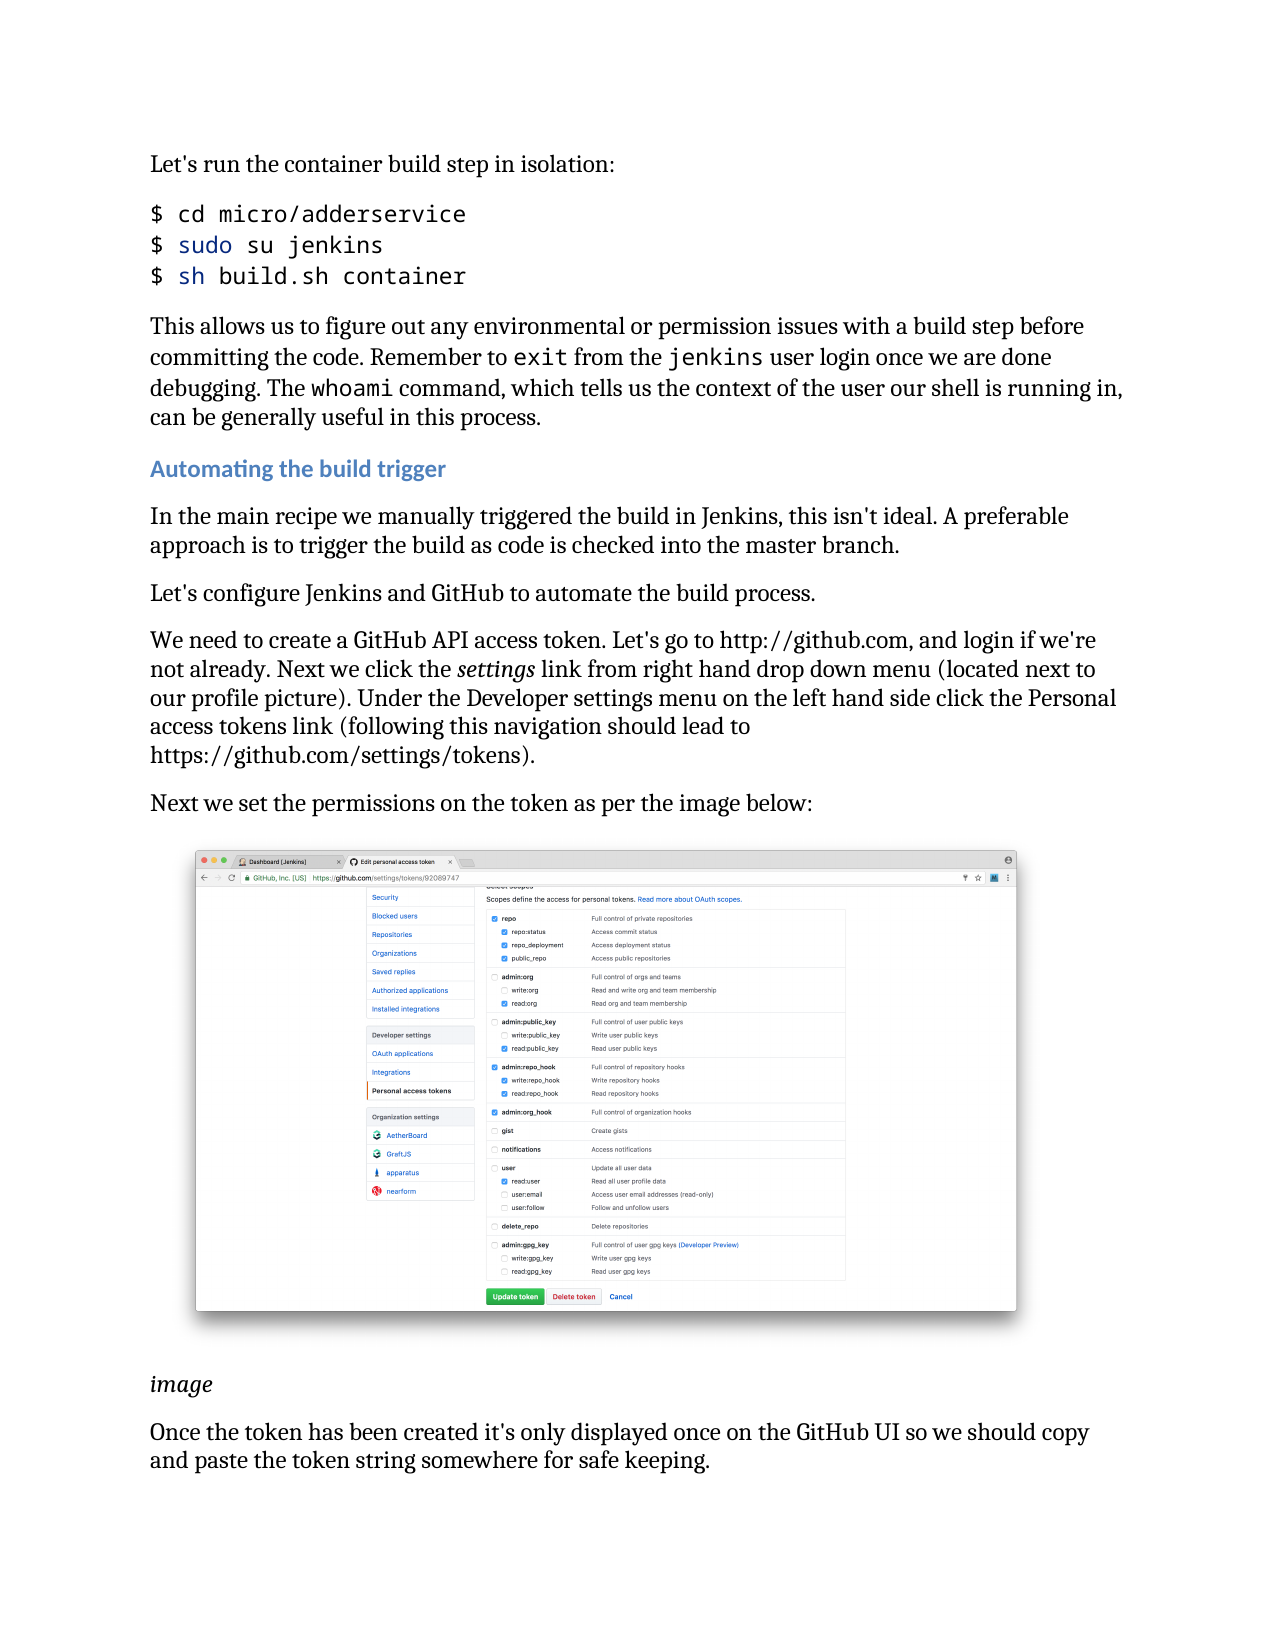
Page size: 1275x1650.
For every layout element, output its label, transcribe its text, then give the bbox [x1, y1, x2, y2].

text In the main recipe we manually triggered the build in Jenkins, this isn't ideal. A preferable approach is to trigger the build as code is checked into the master branch. [150, 502, 1125, 560]
text $ cd micro/adderservice $ sudo su jenkins $ sh build.sh container [150, 197, 1125, 291]
text Once the token has been created it's only displayed once on the GitHub UI so we should copy and paste the token string somewhere for safe keeping. [150, 1417, 1125, 1475]
picture [168, 836, 1044, 1350]
text This allows us to figure out any environmental or permission issues with a build step before committing the code. Remember to exit from the jenkins user login once we are done debugging. The whoami command, which tells us the context of the user our shell is running in, can be generally useful in this process. [150, 312, 1125, 432]
text Let's configure Jenkins and GitHub to automate the build process. [150, 578, 1125, 607]
text image [150, 1370, 1125, 1399]
subtitle Automating the build trigger [150, 453, 1125, 483]
text Let's run the container build step in isolation: [150, 150, 1125, 179]
text We need to create a GitHub API access token. Let's go to http://github.com, and login if we're not already. Next we click the settings link from right hand drop down menu (located next to our profile picture). Under the Developer settings menu on the left hand side click the Personal access tokens link (following this navigation should lead to https://github.com/settings/tokens). [150, 626, 1125, 770]
text Next we set the permissions on the token as per the image below: [150, 788, 1125, 817]
